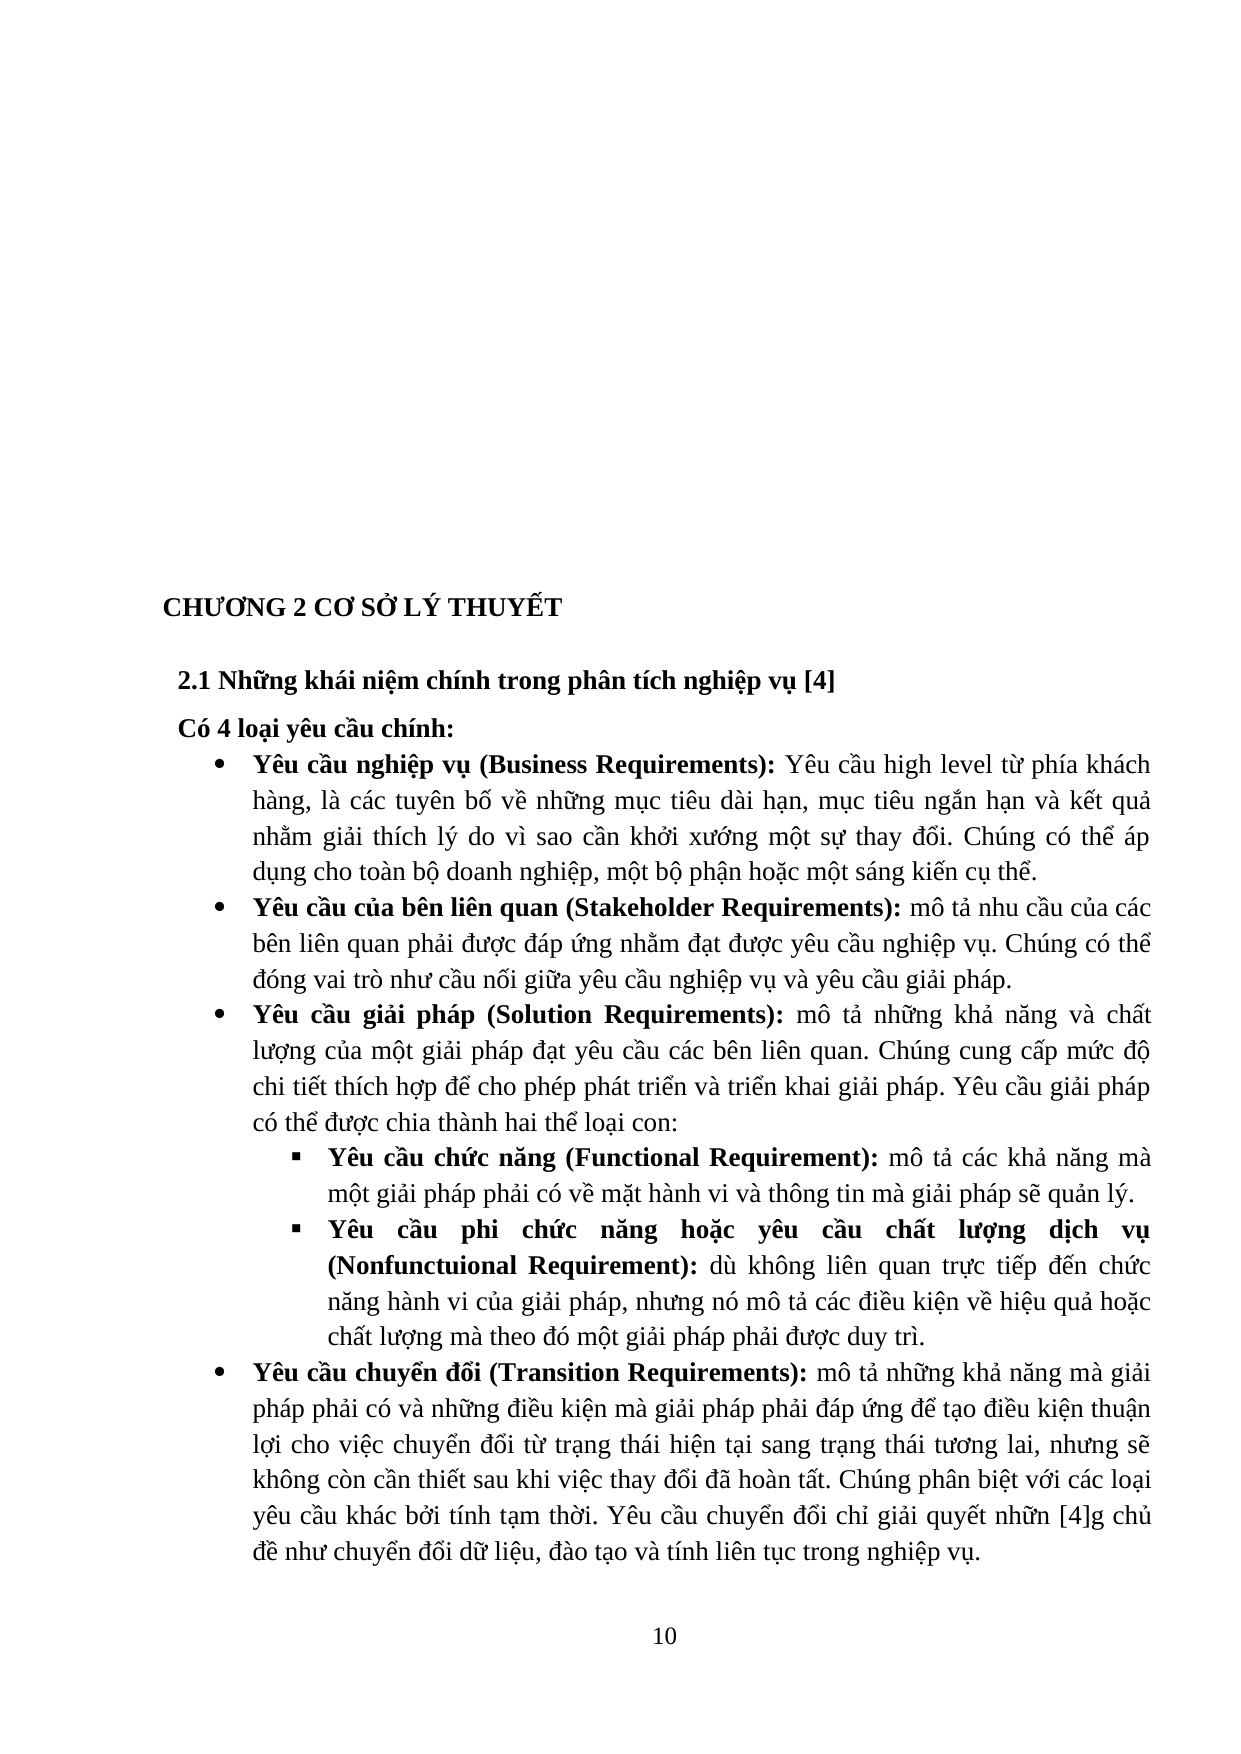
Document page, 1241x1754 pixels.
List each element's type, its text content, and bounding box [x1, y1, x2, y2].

list Yêu cầu giải pháp (Solution Requirements): mô tả những khả năng và chất lượng của một giải pháp đạt yêu cầu các bên liên quan. Chúng cung cấp mức độ chi tiết thích hợp để cho phép phát triển và triển khai giải pháp. Yêu cầu giải pháp có thể được chia thành hai thể loại con: [215, 998, 1152, 1137]
text Có 4 loại yêu cầu chính: [177, 712, 1152, 744]
list Yêu cầu chức năng (Functional Requirement): mô tả các khả năng mà một giải pháp phải có về mặt hành vi và thông tin mà giải pháp sẽ quản lý. [290, 1142, 1152, 1208]
subtitle 2.1 Những khái niệm chính trong phân tích nghiệp vụ [177, 664, 1152, 695]
subtitle CHƯƠNG 2 CƠ SỞ LÝ THUYẾT [162, 591, 1152, 622]
list Yêu cầu nghiệp vụ (Business Requirements): Yêu cầu high level từ phía khách hàng, là các tuyên bố về những mục tiêu dài hạn, mục tiêu ngắn hạn và kết quả nhằm giải thích lý do vì sao cần khởi xướng một sự thay đổi. Chúng có thể áp dụng cho toàn bộ doanh nghiệp, một bộ phận hoặc một sáng kiến cụ thể. [215, 748, 1152, 887]
list Yêu cầu phi chức năng hoặc yêu cầu chất lượng dịch vụ (Nonfunctuional Requirement): dù không liên quan trực tiếp đến chức năng hành vi của giải pháp, nhưng nó mô tả các điều kiện về hiệu quả hoặc chất lượng mà theo đó một giải pháp phải được duy trì. [290, 1213, 1152, 1352]
list Yêu cầu chuyển đổi (Transition Requirements): mô tả những khả năng mà giải pháp phải có và những điều kiện mà giải pháp phải đáp ứng để tạo điều kiện thuận lợi cho việc chuyển đổi từ trạng thái hiện tại sang trạng thái tương lai, nhưng sẽ không còn cần thiết sau khi việc thay đổi đã hoàn tất. Chúng phân biệt với các loại yêu cầu khác bởi tính tạm thời. Yêu cầu chuyển đổi chỉ giải quyết những chủ đề như chuyển đổi dữ liệu, đào tạo và tính liên tục trong nghiệp vụ. [215, 1356, 1152, 1566]
list Yêu cầu của bên liên quan (Stakeholder Requirements): mô tả nhu cầu của các bên liên quan phải được đáp ứng nhằm đạt được yêu cầu nghiệp vụ. Chúng có thể đóng vai trò như cầu nối giữa yêu cầu nghiệp vụ và yêu cầu giải pháp. [215, 891, 1152, 994]
